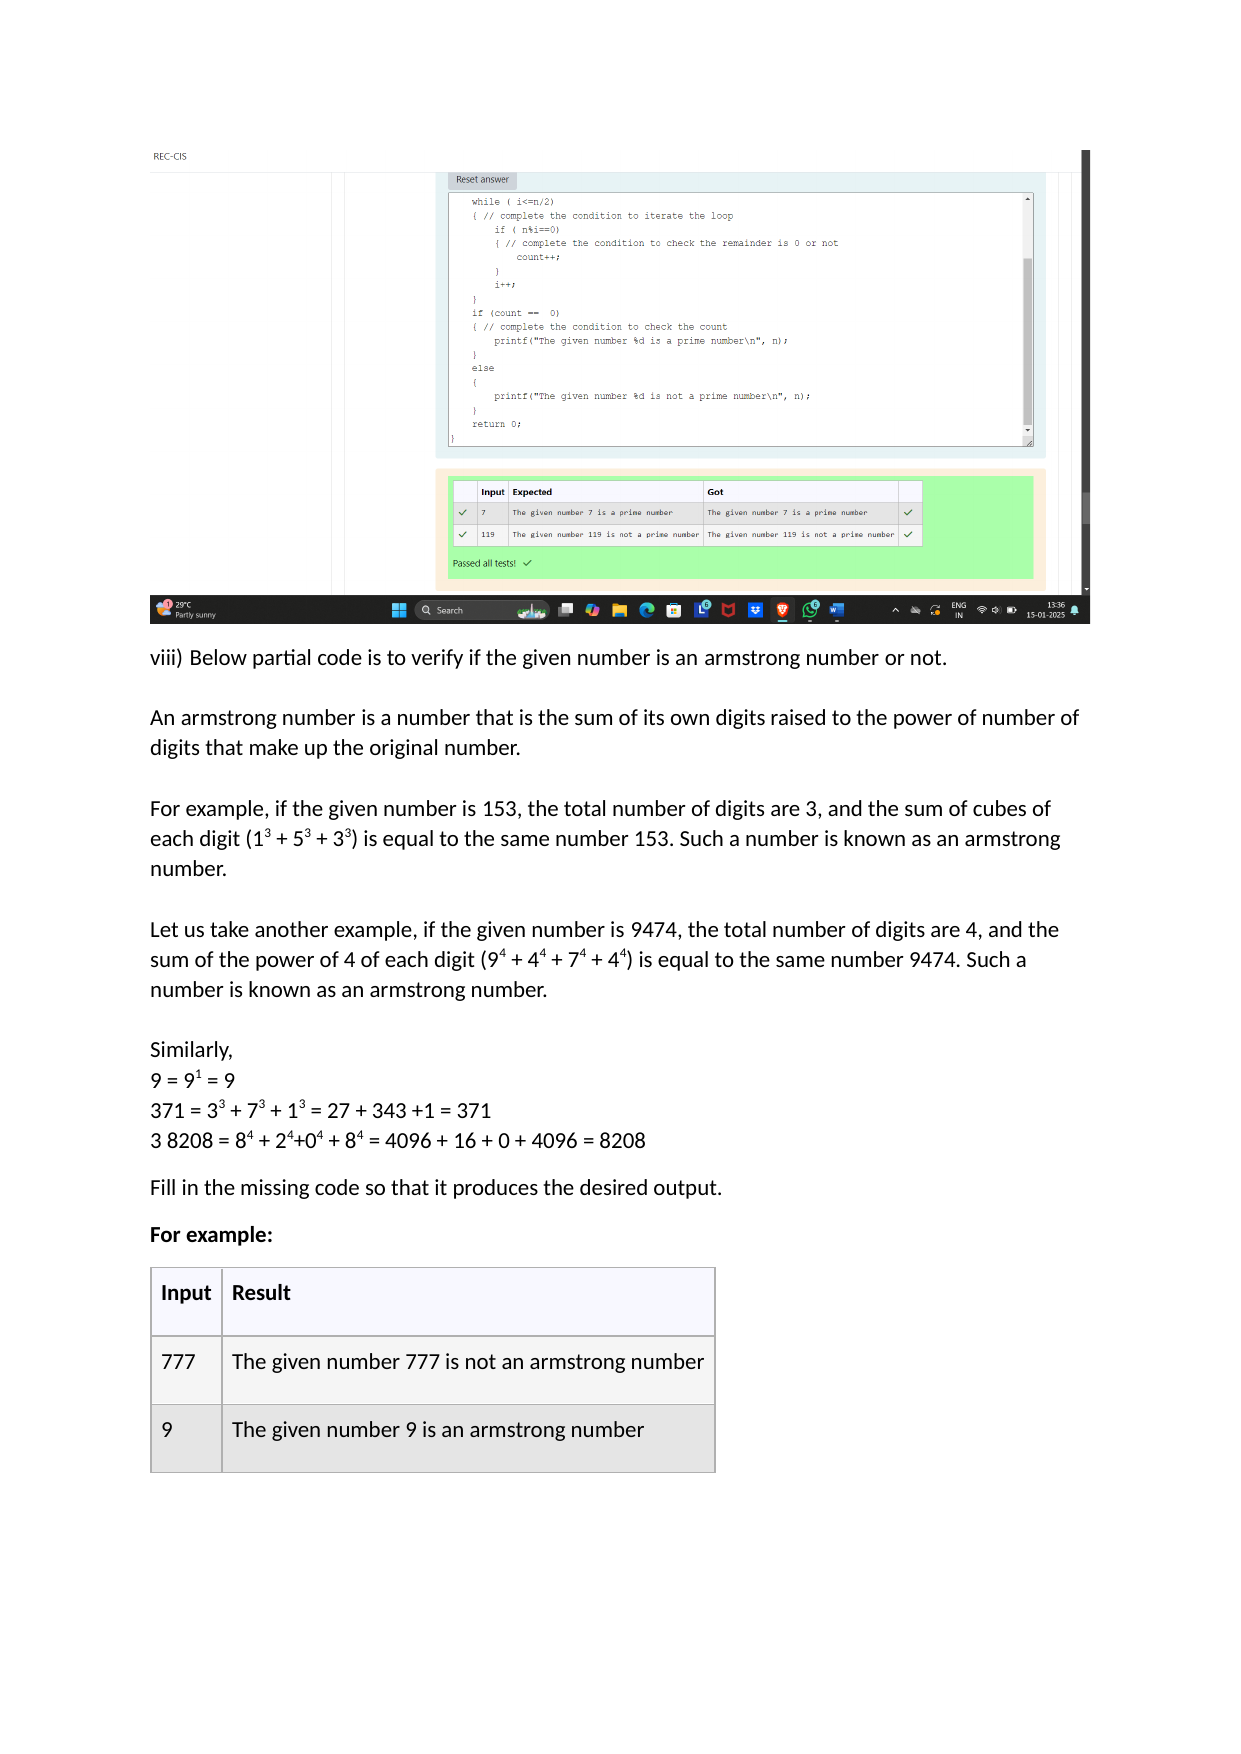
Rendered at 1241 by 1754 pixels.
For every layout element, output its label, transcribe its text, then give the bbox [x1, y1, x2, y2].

text Fill in the missing code so that it produces the desired output. [150, 1173, 1090, 1201]
text viii) Below partial code is to verify if the given number is an armstrong number or not. An armstrong number is a number that is the sum of its own digits raised to the power of number of digits that make up the original number. For example, if the given number is 153, the total number of digits are 3, and the sum of cubes of each digit (13 + 53 + 33) is equal to the same number 153. Such a number is known as an armstrong number. Let us take another example, if the given number is 9474, the total number of digits are 4, and the sum of the power of 4 of each digit (94 + 44 + 74 + 44) is equal to the same number 9474. Such a number is known as an armstrong number. Similarly, 9 = 91 = 9 371 = 33 + 73 + 13 = 27 + 343 +1 = 371 3 8208 = 84 + 24+04 + 84 = 4096 + 16 + 0 + 4096 = 8208 [150, 643, 1090, 1154]
table_cell The given number 9 is an armstrong number [223, 1405, 714, 1472]
table_cell The given number 777 is not an armstrong number [223, 1337, 714, 1403]
table_header Result [223, 1268, 714, 1335]
picture [150, 150, 1091, 624]
table_cell 9 [152, 1405, 221, 1472]
table_cell 777 [152, 1337, 221, 1403]
table_header Input [152, 1268, 222, 1335]
text For example: [150, 1220, 1090, 1248]
